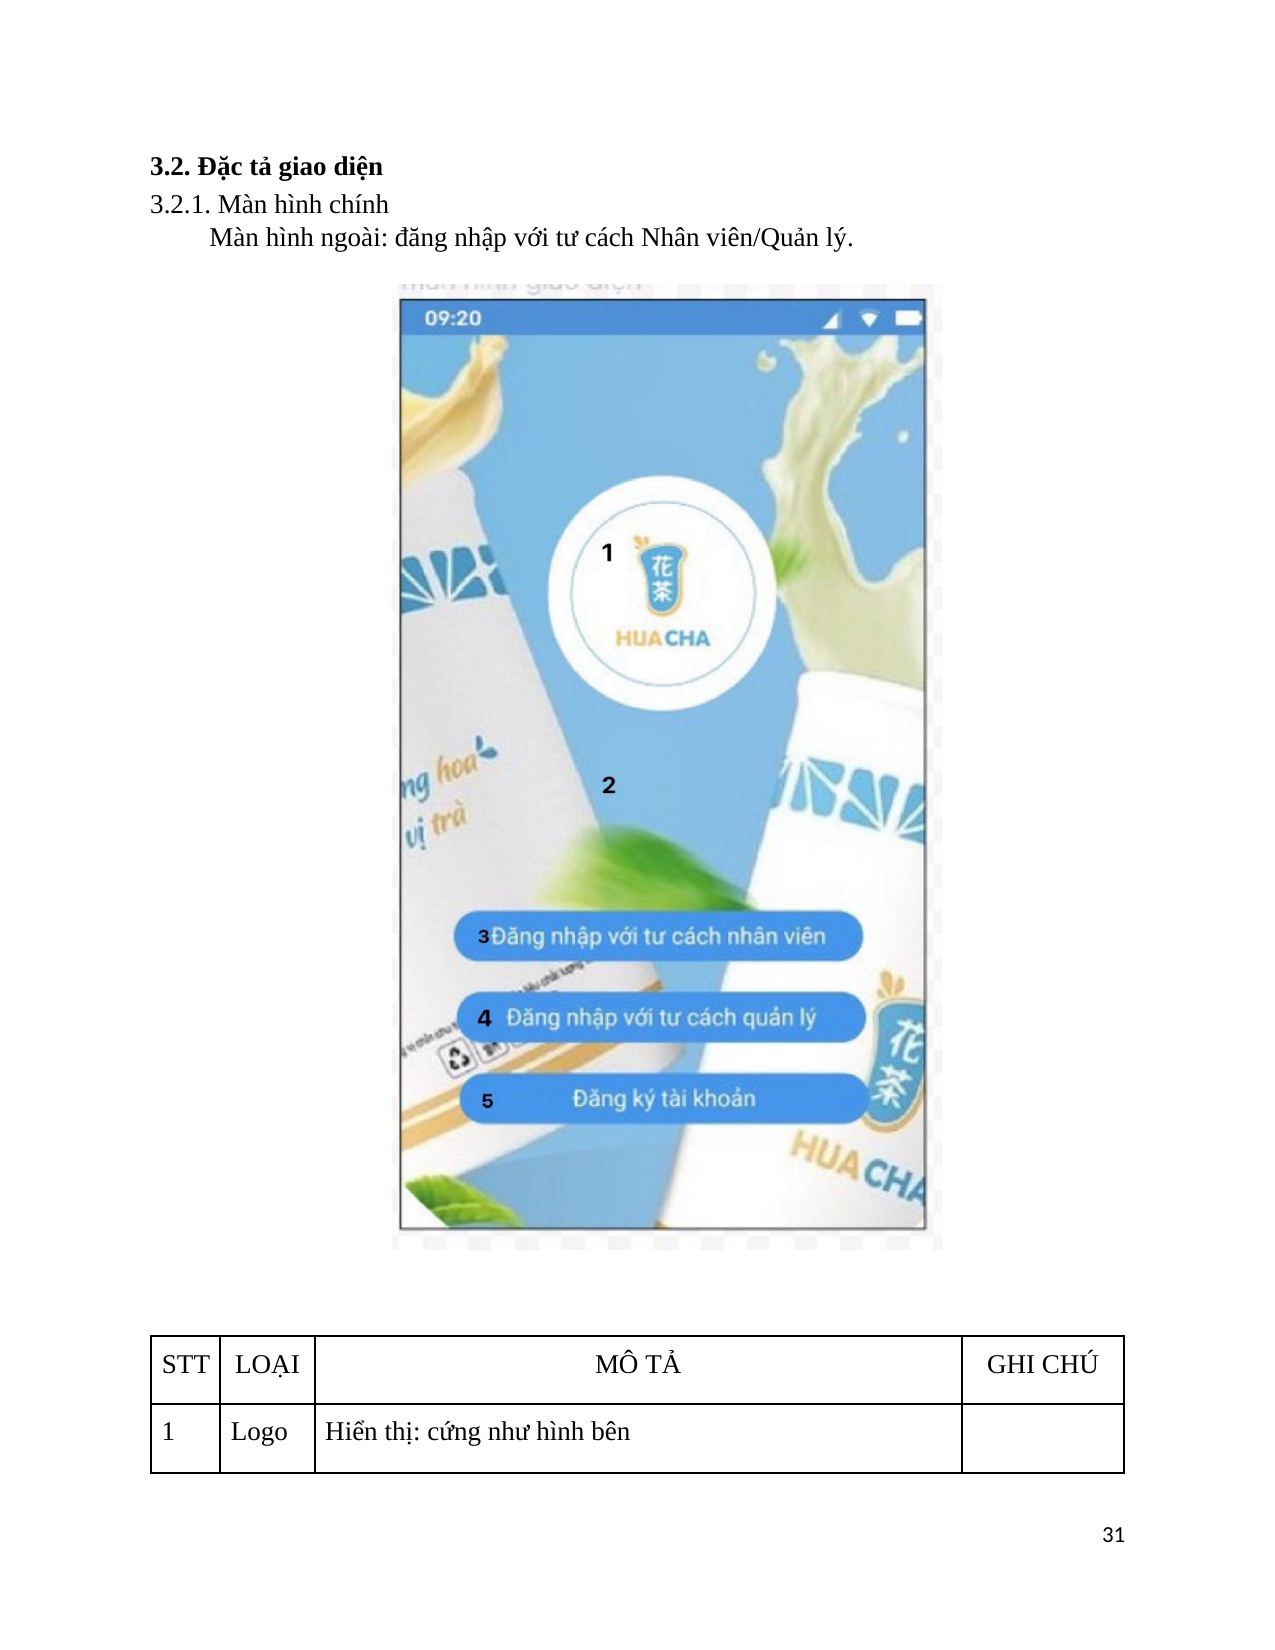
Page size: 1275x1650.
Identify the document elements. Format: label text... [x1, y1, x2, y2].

subtitle 3.2.1. Màn hình chính [150, 188, 1125, 219]
table_cell 1 [152, 1405, 219, 1472]
table_header MÔ TẢ [316, 1337, 961, 1402]
table_header STT [152, 1337, 219, 1402]
table_cell [963, 1405, 1123, 1472]
table_cell Logo [221, 1405, 314, 1472]
subtitle 3.2. Đặc tả giao diện [150, 150, 1125, 181]
table_cell Hiển thị: cứng như hình bên [316, 1405, 961, 1472]
text Màn hình ngoài: đăng nhập với tư cách Nhân viên/Quản lý. [106, 221, 1125, 252]
picture [391, 284, 943, 1250]
table_header LOẠI [221, 1337, 314, 1402]
table_header GHI CHÚ [963, 1337, 1123, 1402]
